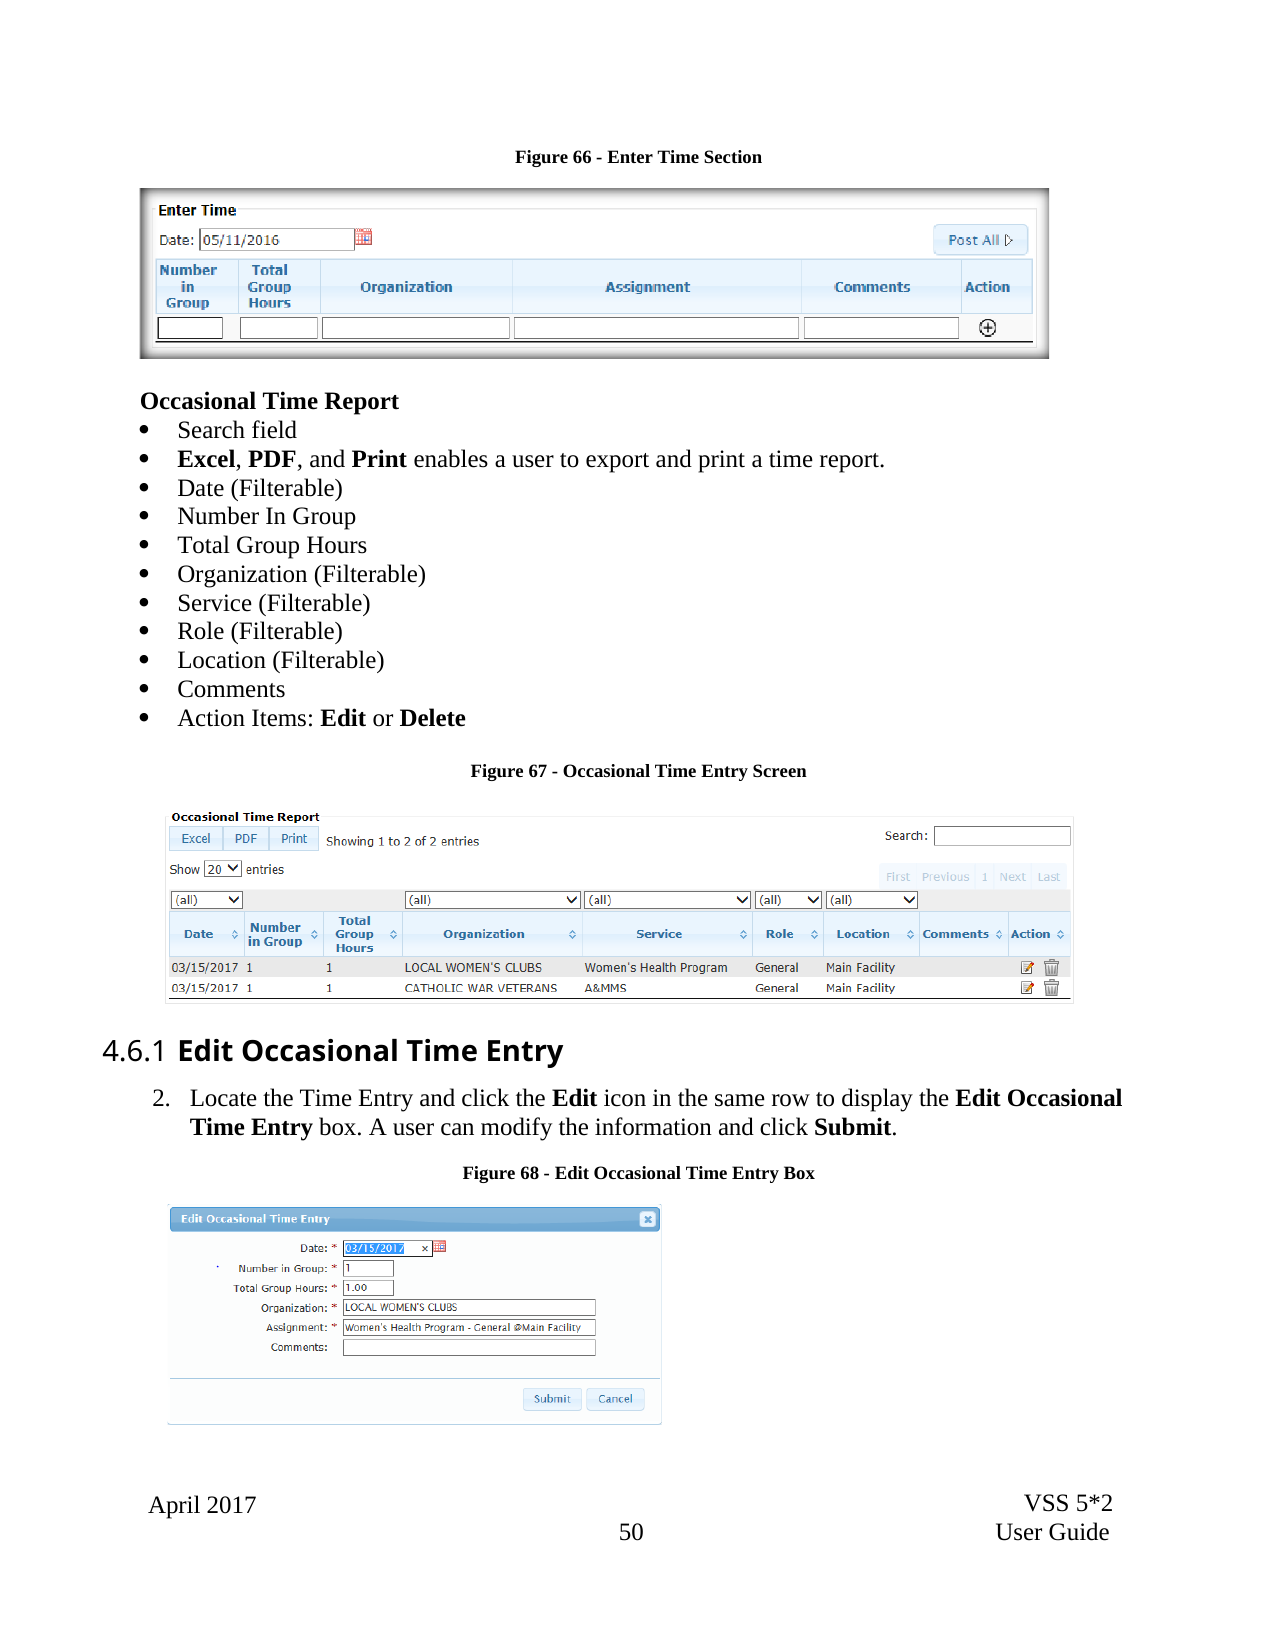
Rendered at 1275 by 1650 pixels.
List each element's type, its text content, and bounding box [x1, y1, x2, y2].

list Role (Filterable) [139, 616, 1137, 645]
picture [167, 1204, 662, 1425]
list Total Group Hours [139, 530, 1137, 559]
picture [139, 188, 1050, 359]
text Figure 66 - Enter Time Section [139, 146, 1137, 167]
list Comments [139, 674, 1137, 703]
list Service (Filterable) [139, 588, 1137, 616]
list Organization (Filterable) [139, 559, 1137, 588]
list Excel, PDF, and Print enables a user to export and print a time report. [139, 444, 1137, 473]
list Number In Group [139, 501, 1137, 530]
list Search field [139, 415, 1137, 444]
list Date (Filterable) [139, 473, 1137, 501]
text Figure 68 - Edit Occasional Time Entry Box [139, 1162, 1137, 1183]
text Figure 67 - Occasional Time Entry Screen [139, 760, 1137, 782]
list Action Items: Edit or Delete [139, 703, 1137, 731]
picture [164, 802, 1084, 1006]
subtitle Edit Occasional Time Entry [102, 1031, 1137, 1070]
text Occasional Time Report [139, 386, 1137, 415]
list Locate the Time Entry and click the Edit icon in the same row to display the Edit Occasional Time Entry box. A user can modify the information and click Submit. [152, 1083, 1137, 1140]
list Location (Filterable) [139, 645, 1137, 674]
